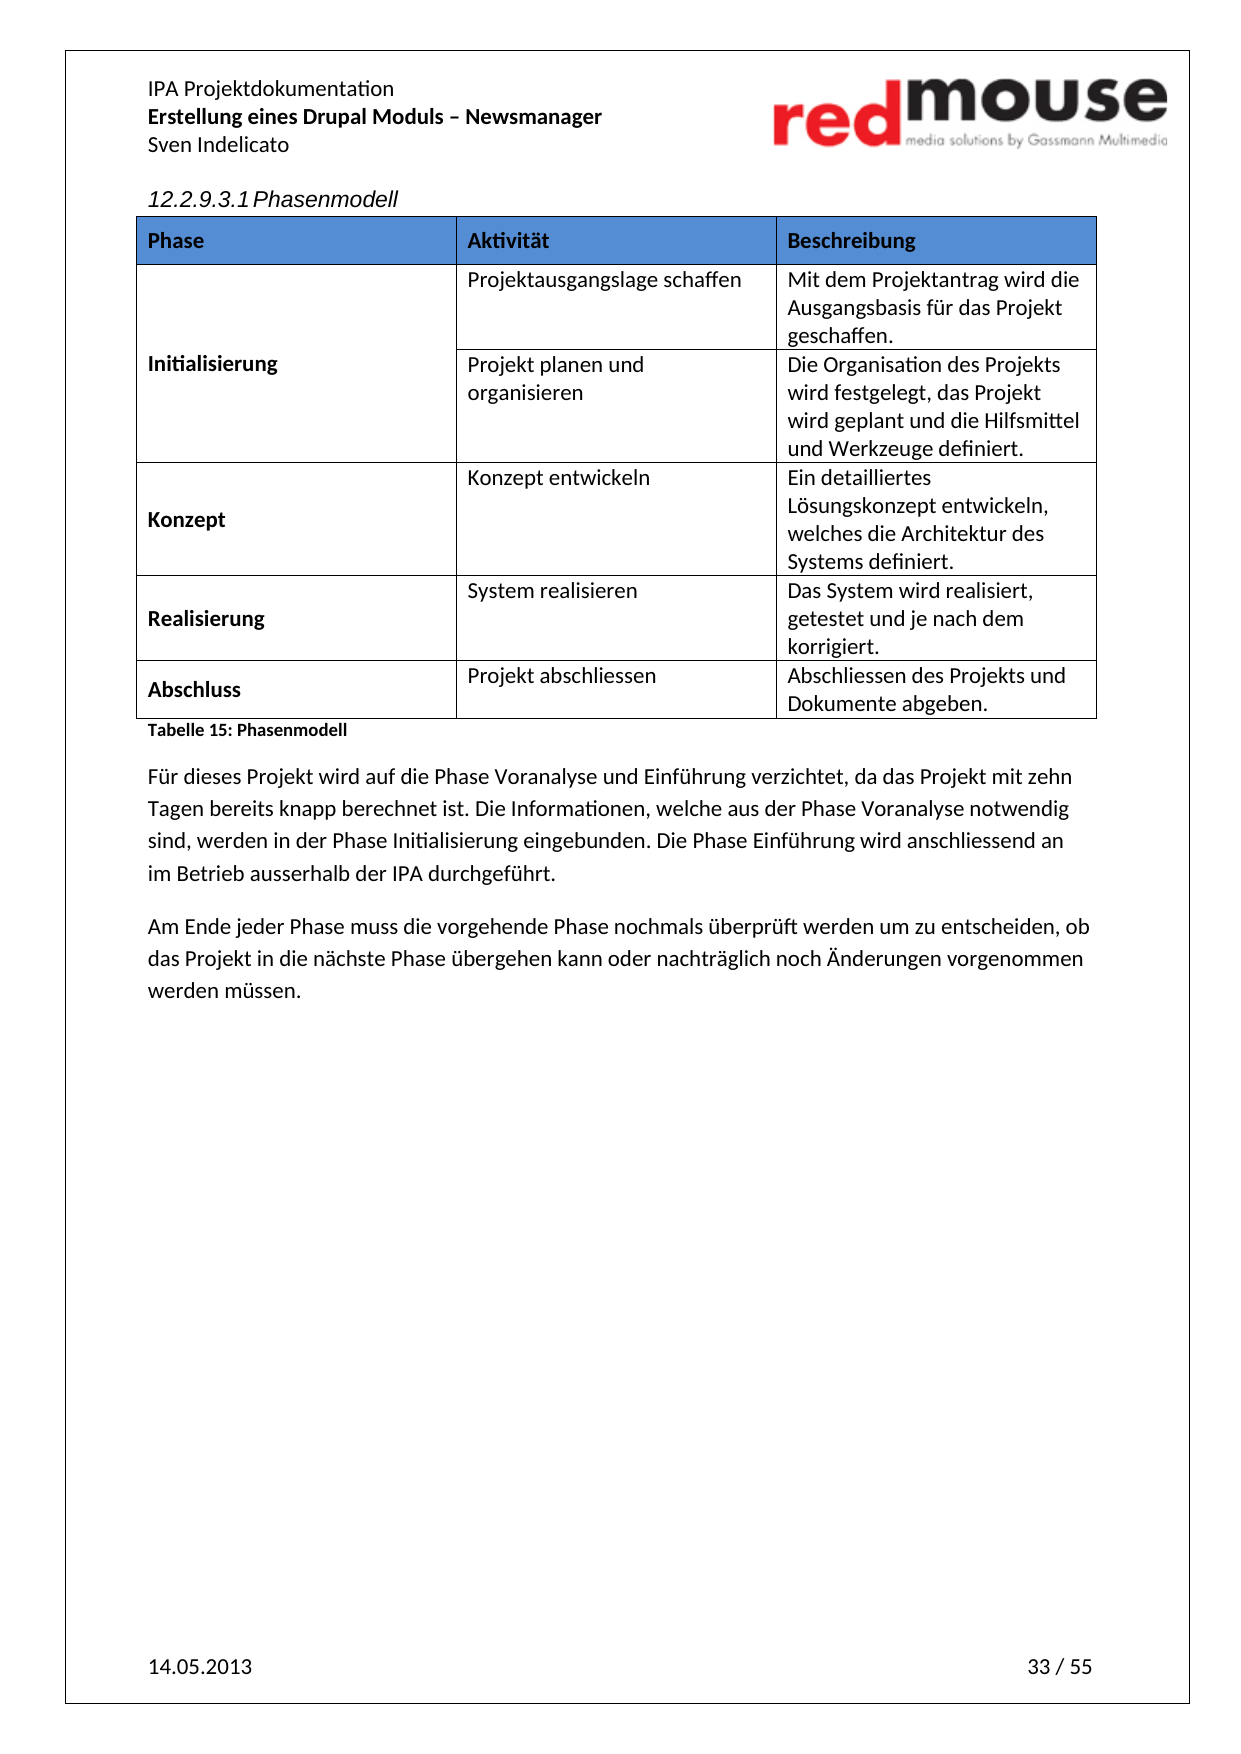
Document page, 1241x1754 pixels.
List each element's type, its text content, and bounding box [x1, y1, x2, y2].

table_cell Konzept [137, 463, 456, 575]
table_cell Die Organisation des Projekts wird festgelegt, das Projekt wird geplant und die Hilfsmittel und Werkzeuge definiert. [777, 350, 1096, 462]
subtitle Phasenmodell [148, 186, 1093, 212]
table_cell Projekt abschliessen [457, 661, 776, 717]
table_header Beschreibung [777, 217, 1096, 264]
text Am Ende jeder Phase muss die vorgehende Phase nochmals überprüft werden um zu entscheiden, ob das Projekt in die nächste Phase übergehen kann oder nachträglich noch Änderungen vorgenommen werden müssen. [148, 912, 1093, 1004]
table_cell Projekt planen und organisieren [457, 350, 776, 462]
table_cell Mit dem Projektantrag wird die Ausgangsbasis für das Projekt geschaffen. [777, 265, 1096, 349]
table_cell System realisieren [457, 576, 776, 660]
table_cell Initialisierung [137, 265, 456, 462]
table_cell Das System wird realisiert, getestet und je nach dem korrigiert. [777, 576, 1096, 660]
text Für dieses Projekt wird auf die Phase Voranalyse und Einführung verzichtet, da das Projekt mit zehn Tagen bereits knapp berechnet ist. Die Informationen, welche aus der Phase Voranalyse notwendig sind, werden in der Phase Initialisierung eingebunden. Die Phase Einführung wird anschliessend an im Betrieb ausserhalb der IPA durchgeführt. [148, 762, 1093, 887]
table_cell Ein detailliertes Lösungskonzept entwickeln, welches die Architektur des Systems definiert. [777, 463, 1096, 575]
table_header Phase [137, 217, 456, 264]
picture [773, 78, 1168, 149]
table_cell Realisierung [137, 576, 456, 660]
table_header Aktivität [457, 217, 776, 264]
table_cell Projektausgangslage schaffen [457, 265, 776, 349]
table_cell Abschliessen des Projekts und Dokumente abgeben. [777, 661, 1096, 717]
table_cell Abschluss [137, 661, 456, 717]
table_cell Konzept entwickeln [457, 463, 776, 575]
